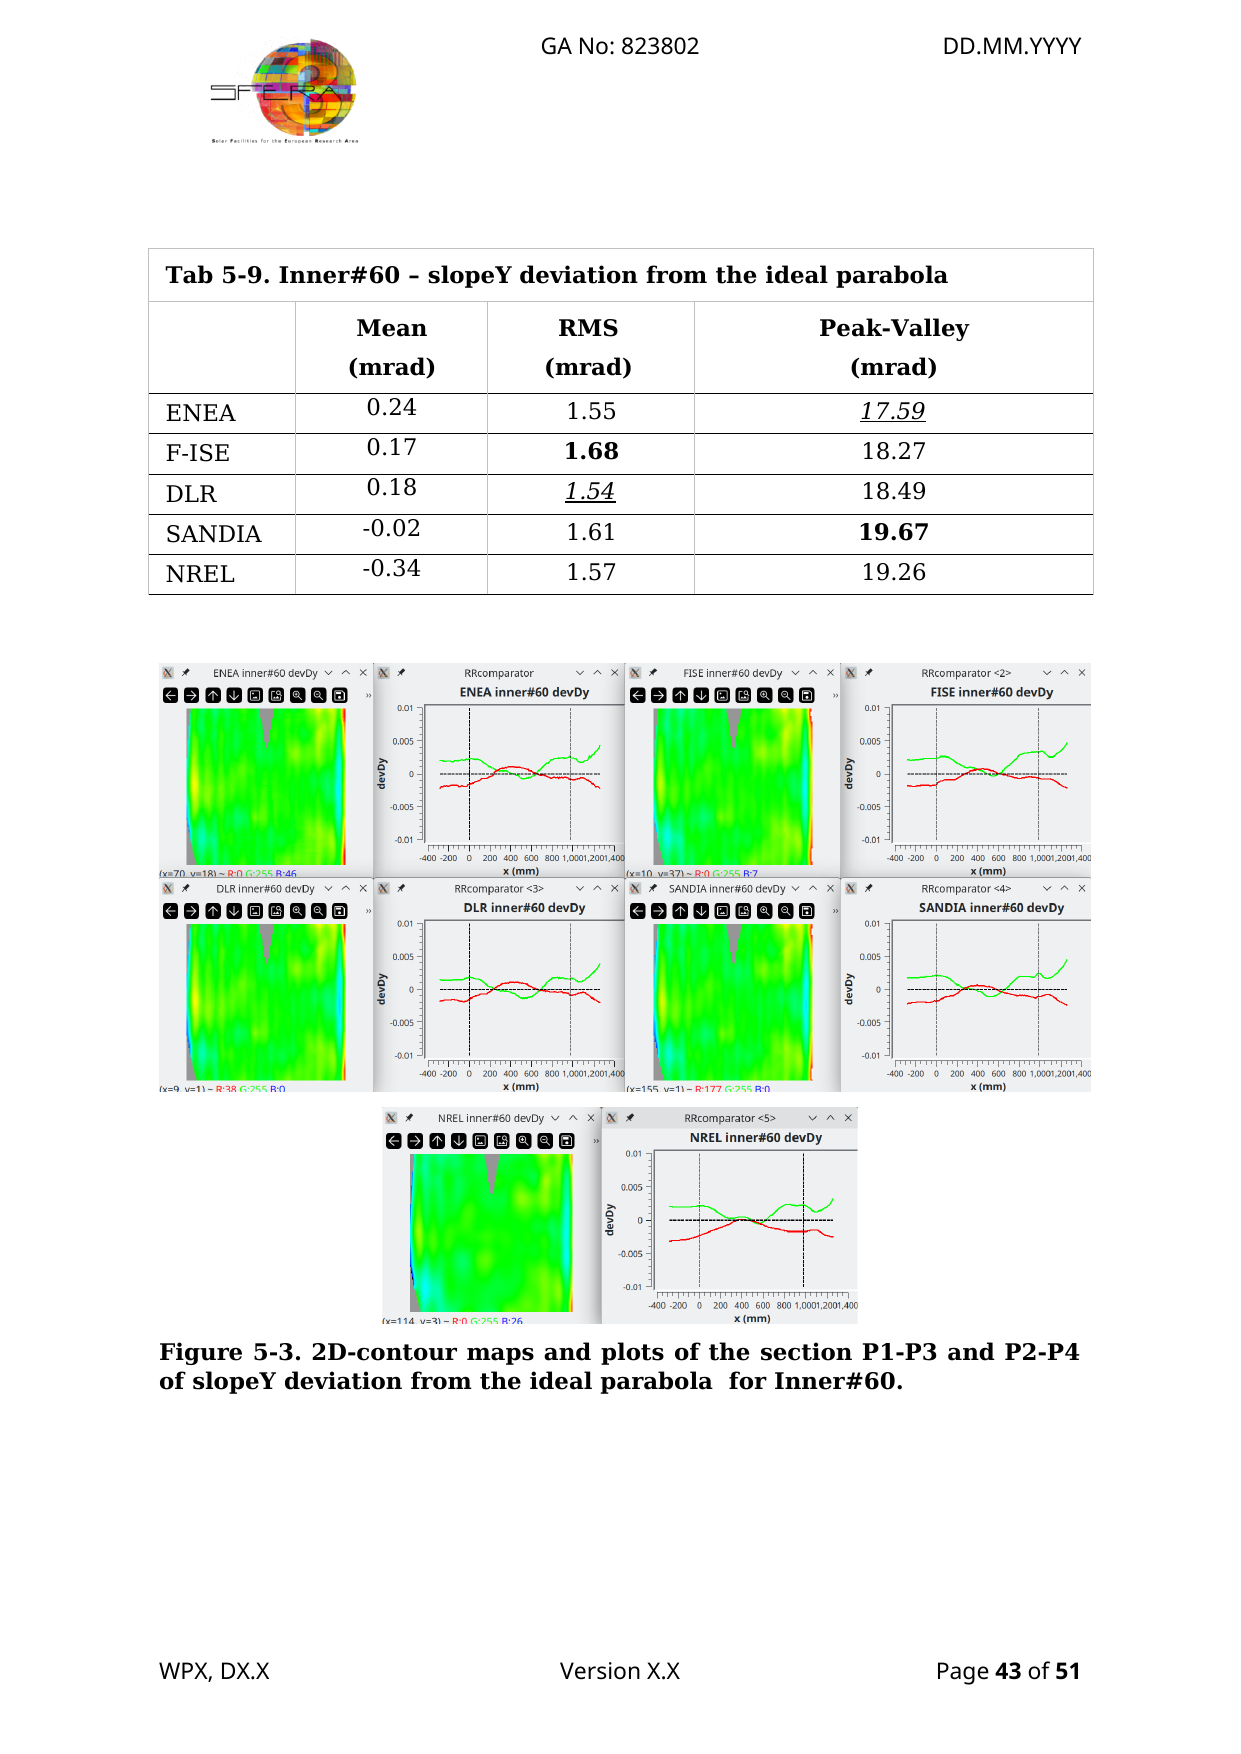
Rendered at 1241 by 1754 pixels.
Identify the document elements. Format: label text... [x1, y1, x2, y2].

table_cell 19.67 [695, 515, 1093, 554]
table_cell 18.49 [695, 475, 1093, 514]
table_cell Figure 5-3. 2D-contour maps and plots of the section P1-P3 and P2-P4 of slopeY deviation from the ideal parabola for Inner#60. [148, 1337, 1092, 1394]
table_cell RMS (mrad) [488, 302, 694, 393]
table_cell 0.18 [296, 475, 487, 514]
table_cell 19.26 [695, 555, 1093, 594]
table_cell 18.27 [695, 434, 1093, 473]
table_cell Mean (mrad) [296, 302, 487, 393]
table_cell 1.54 [488, 475, 694, 514]
picture [382, 1107, 858, 1324]
table_cell -0.34 [296, 555, 487, 594]
table_cell SANDIA [149, 515, 295, 554]
table_cell DLR [149, 475, 295, 514]
table_cell 17.59 [695, 394, 1093, 433]
table_cell 1.55 [488, 394, 694, 433]
table_cell 0.17 [296, 434, 487, 473]
table_cell [149, 302, 295, 393]
table_header Tab 5-9. Inner#60 – slopeY deviation from the ideal parabola [149, 249, 1093, 301]
table_cell NREL [149, 555, 295, 594]
table_cell 1.61 [488, 515, 694, 554]
picture [158, 29, 413, 149]
table_cell -0.02 [296, 515, 487, 554]
table_cell ENEA [149, 394, 295, 433]
table_cell Peak-Valley (mrad) [695, 302, 1093, 393]
table_cell 0.24 [296, 394, 487, 433]
table_header [148, 664, 1092, 1337]
table_cell 1.68 [488, 434, 694, 473]
table_cell F-ISE [149, 434, 295, 473]
table_cell 1.57 [488, 555, 694, 594]
picture [158, 663, 1091, 1092]
